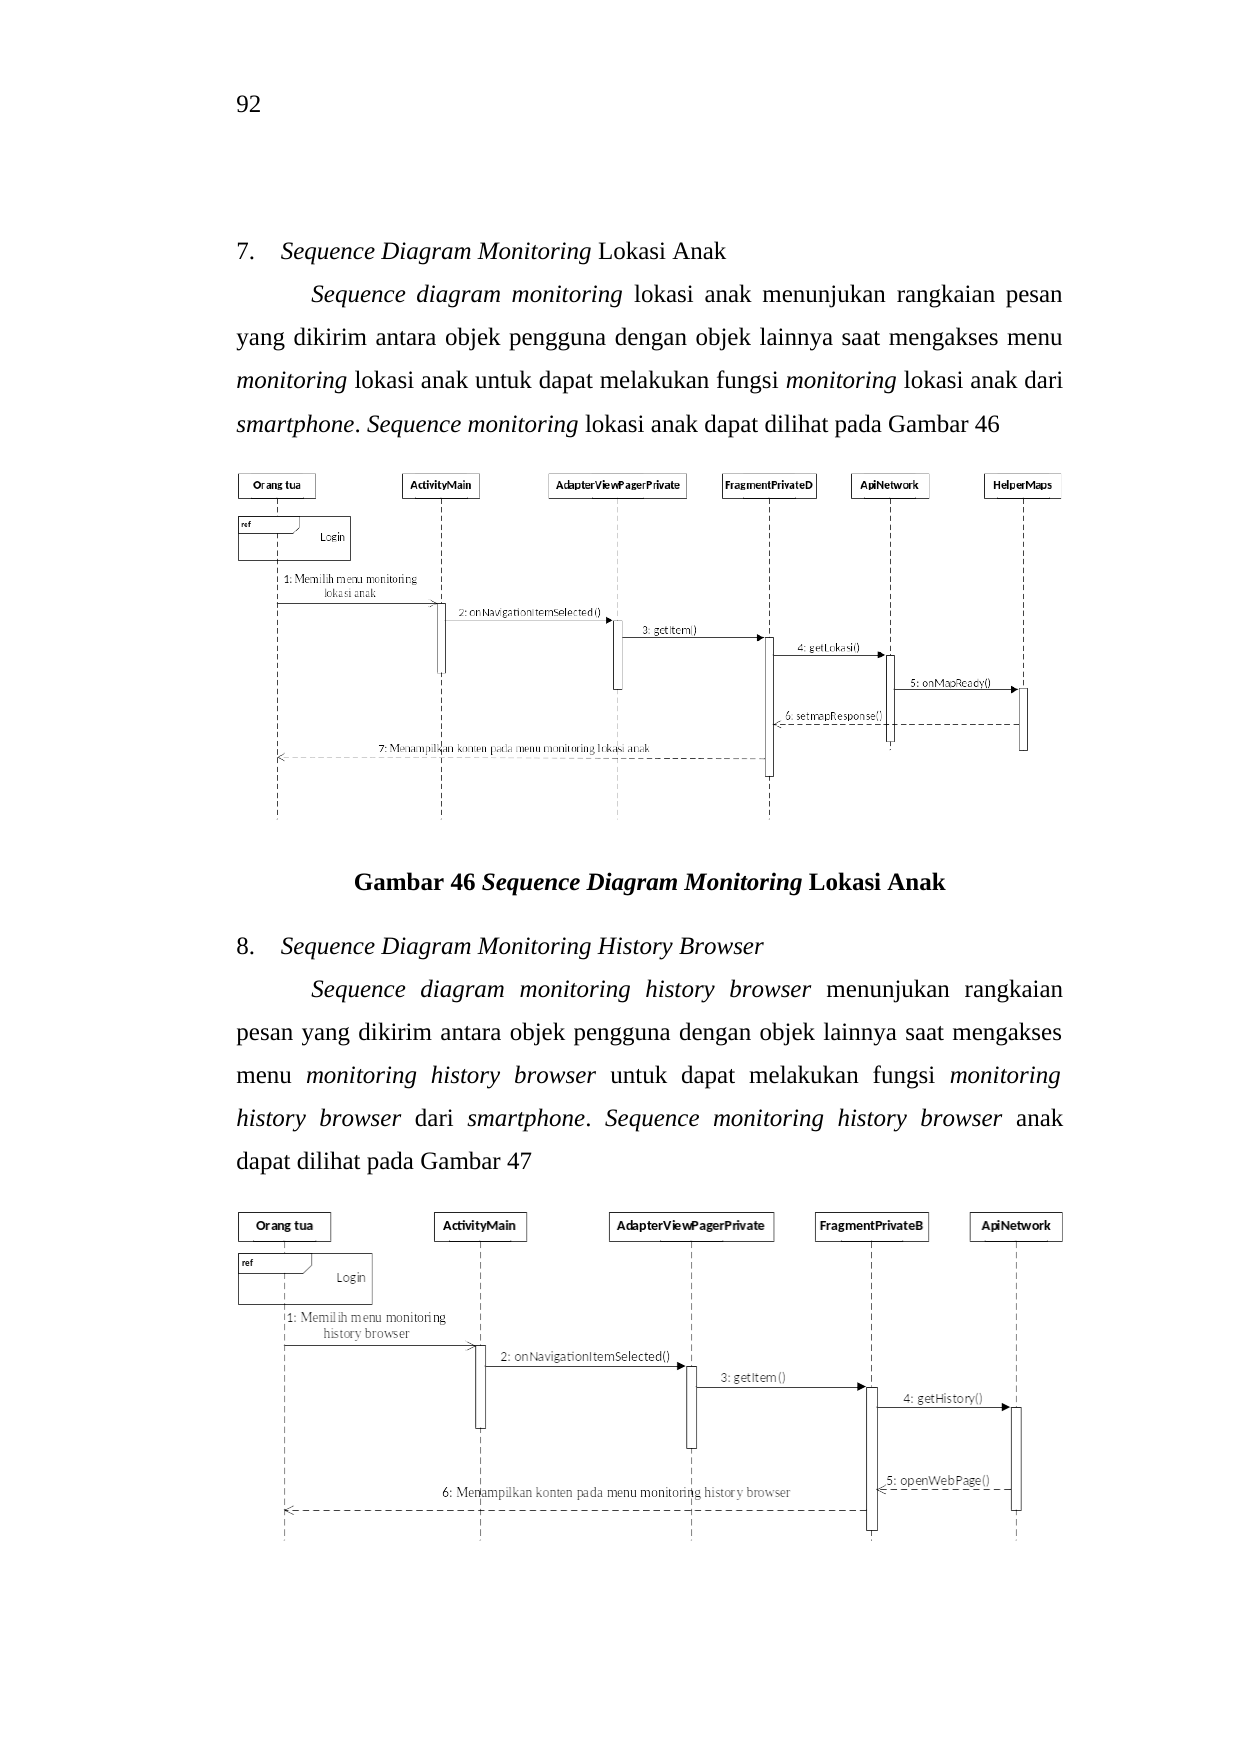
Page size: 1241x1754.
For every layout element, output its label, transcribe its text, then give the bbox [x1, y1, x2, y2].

list Sequence Diagram Monitoring Lokasi Anak [236, 236, 1063, 265]
text Sequence diagram monitoring history browser menunjukan rangkaian pesan yang dikirim antara objek pengguna dengan objek lainnya saat mengakses menu monitoring history browser untuk dapat melakukan fungsi monitoring history browser dari smartphone. Sequence monitoring history browser anak dapat dilihat pada Gambar 47 [236, 974, 1063, 1175]
list Sequence Diagram Monitoring History Browser [236, 931, 1063, 959]
text Sequence diagram monitoring lokasi anak menunjukan rangkaian pesan yang dikirim antara objek pengguna dengan objek lainnya saat mengakses menu monitoring lokasi anak untuk dapat melakukan fungsi monitoring lokasi anak dari smartphone. Sequence monitoring lokasi anak dapat dilihat pada Gambar 46 [236, 279, 1063, 437]
